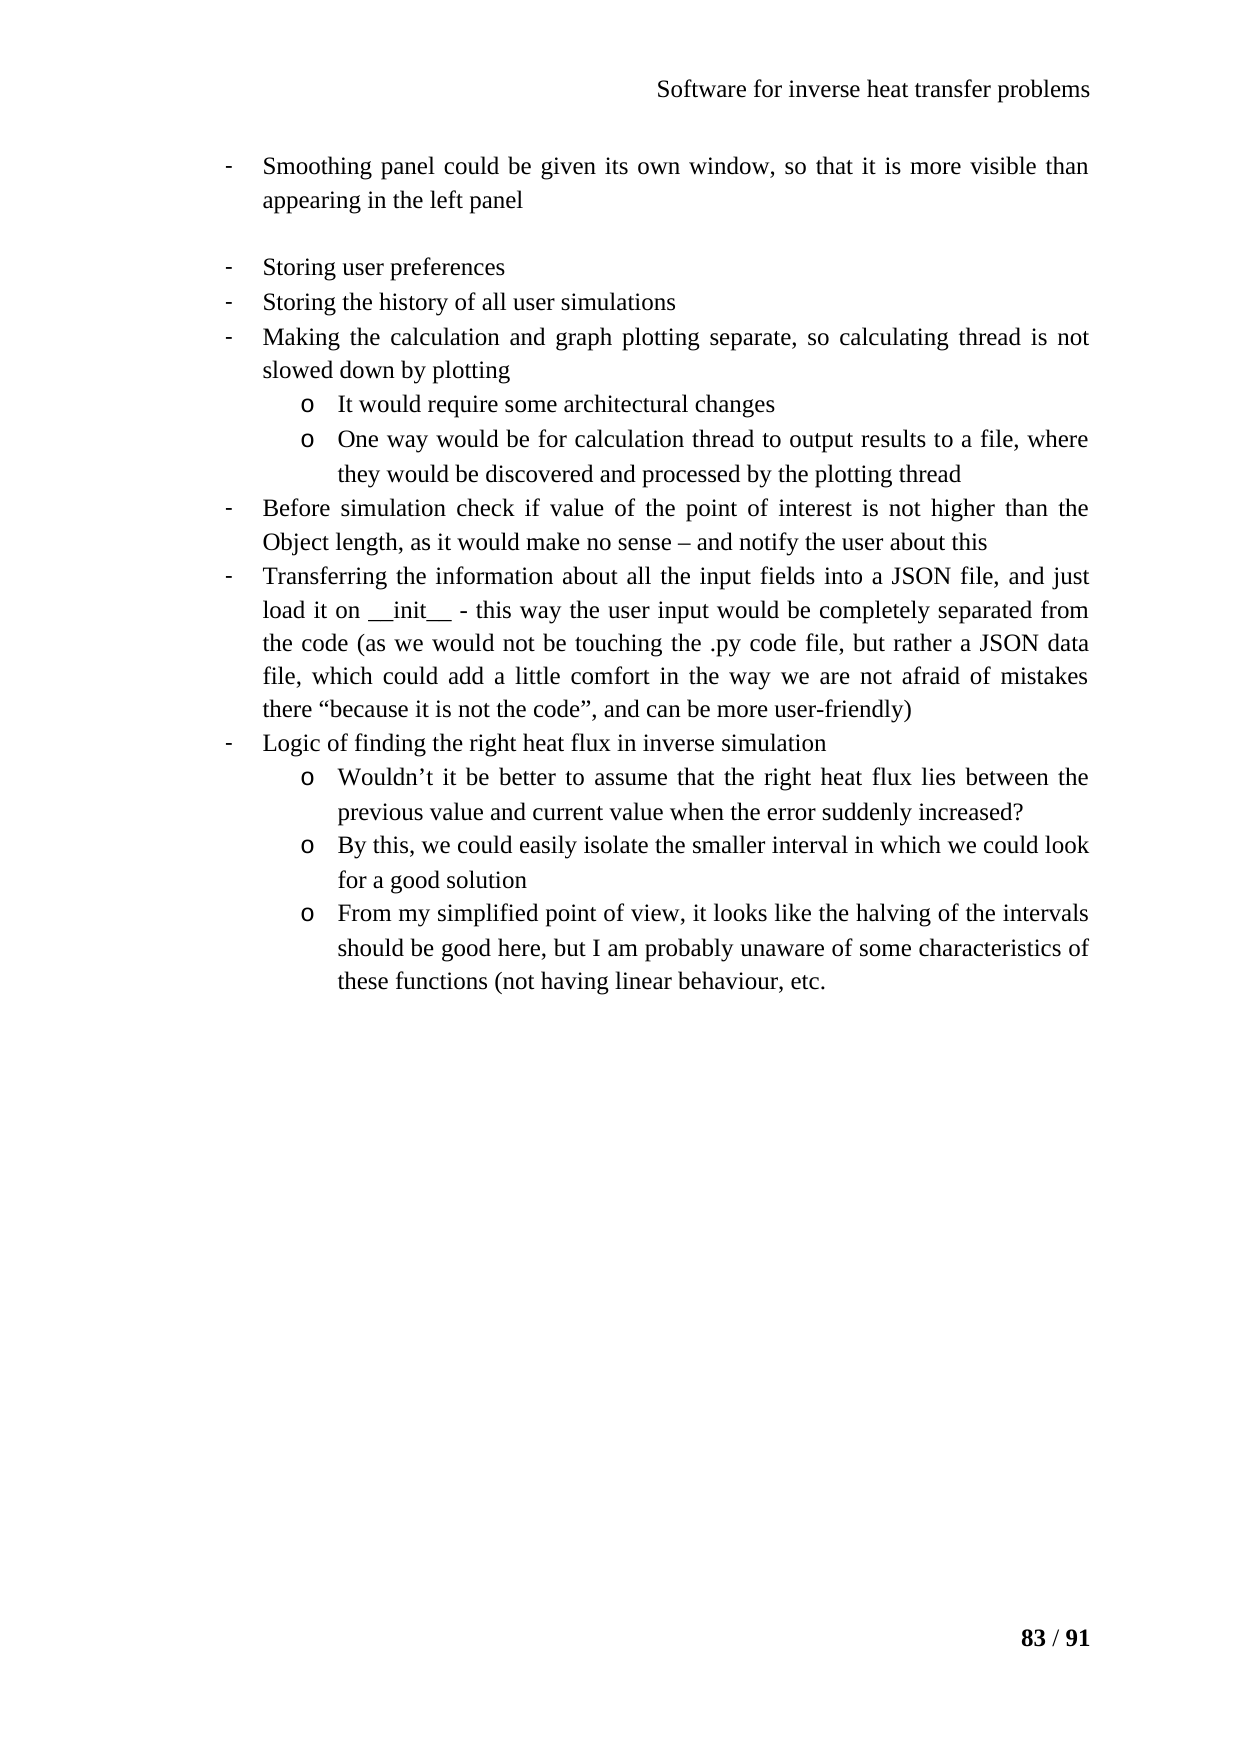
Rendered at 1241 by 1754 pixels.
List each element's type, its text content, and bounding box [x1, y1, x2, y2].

list By this, we could easily isolate the smaller interval in which we could look for a good solution [300, 830, 1090, 894]
list Storing user preferences [225, 251, 1090, 281]
list From my simplified point of view, it looks like the halving of the intervals should be good here, but I am probably unaware of some characteristics of these functions (not having linear behaviour, etc. [300, 898, 1090, 995]
list Transferring the information about all the input fields into a JSON file, and just load it on __init__ - this way the user input would be completely separated from the code (as we would not be touching the .py code file, but rather a JSON data file, which could add a little comfort in the way we are not afraid of mistakes there “because it is not the code”, and can be more user-friendly) [225, 560, 1090, 723]
list Logic of finding the right heat flux in inverse simulation [225, 727, 1090, 757]
list Smoothing panel could be given its own window, so that it is more visible than appearing in the left panel [225, 150, 1090, 213]
list One way would be for calculation thread to output results to a file, where they would be discovered and processed by the plotting thread [300, 424, 1090, 488]
list Before simulation check if value of the point of interest is not higher than the Object length, as it would make no sense – and notify the user about this [225, 492, 1090, 556]
list Making the calculation and graph plotting separate, so calculating thread is not slowed down by plotting [225, 321, 1090, 384]
list Wouldn’t it be better to assume that the right heat flux lies between the previous value and current value when the error suddenly increased? [300, 762, 1090, 826]
list It would require some architectural changes [300, 389, 1090, 419]
list Storing the history of all user simulations [225, 286, 1090, 316]
